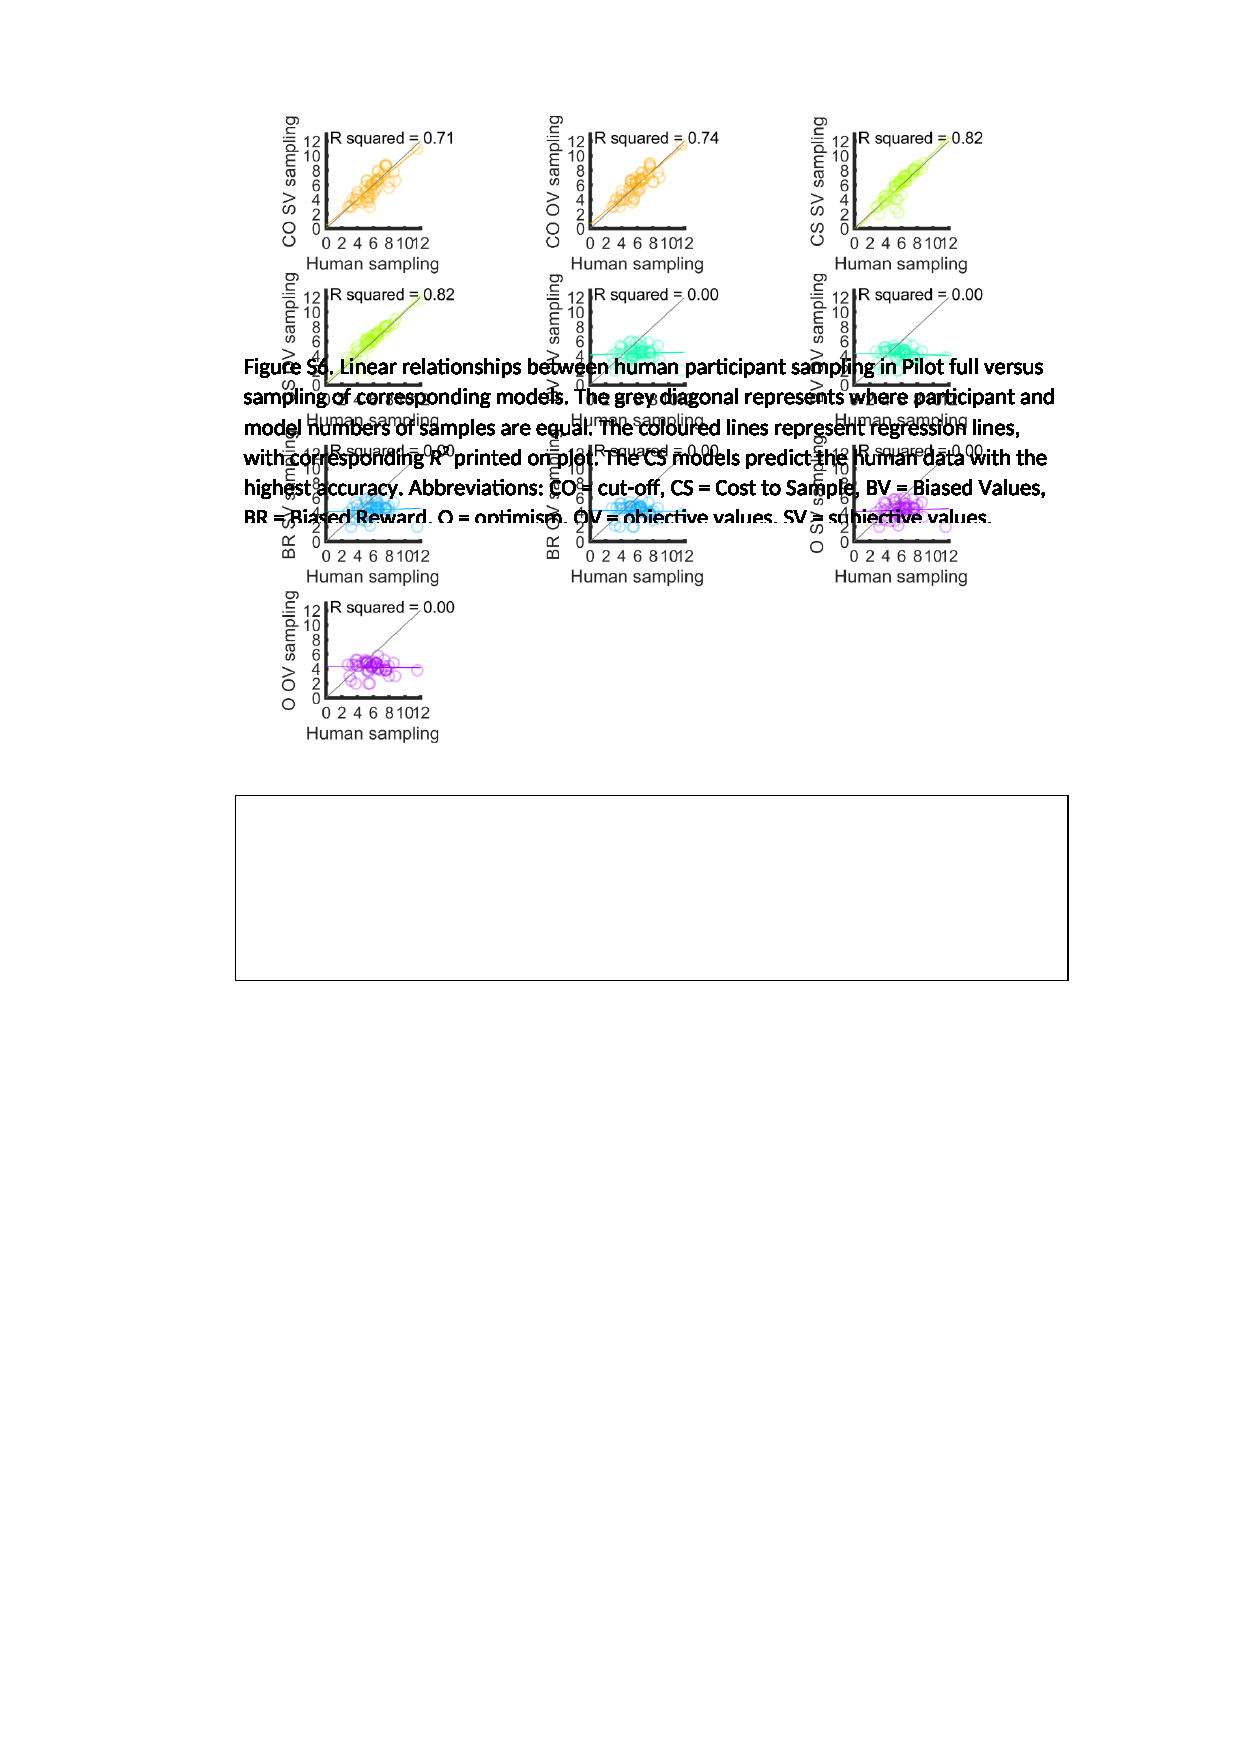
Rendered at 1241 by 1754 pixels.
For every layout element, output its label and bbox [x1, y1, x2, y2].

picture [150, 80, 1091, 794]
